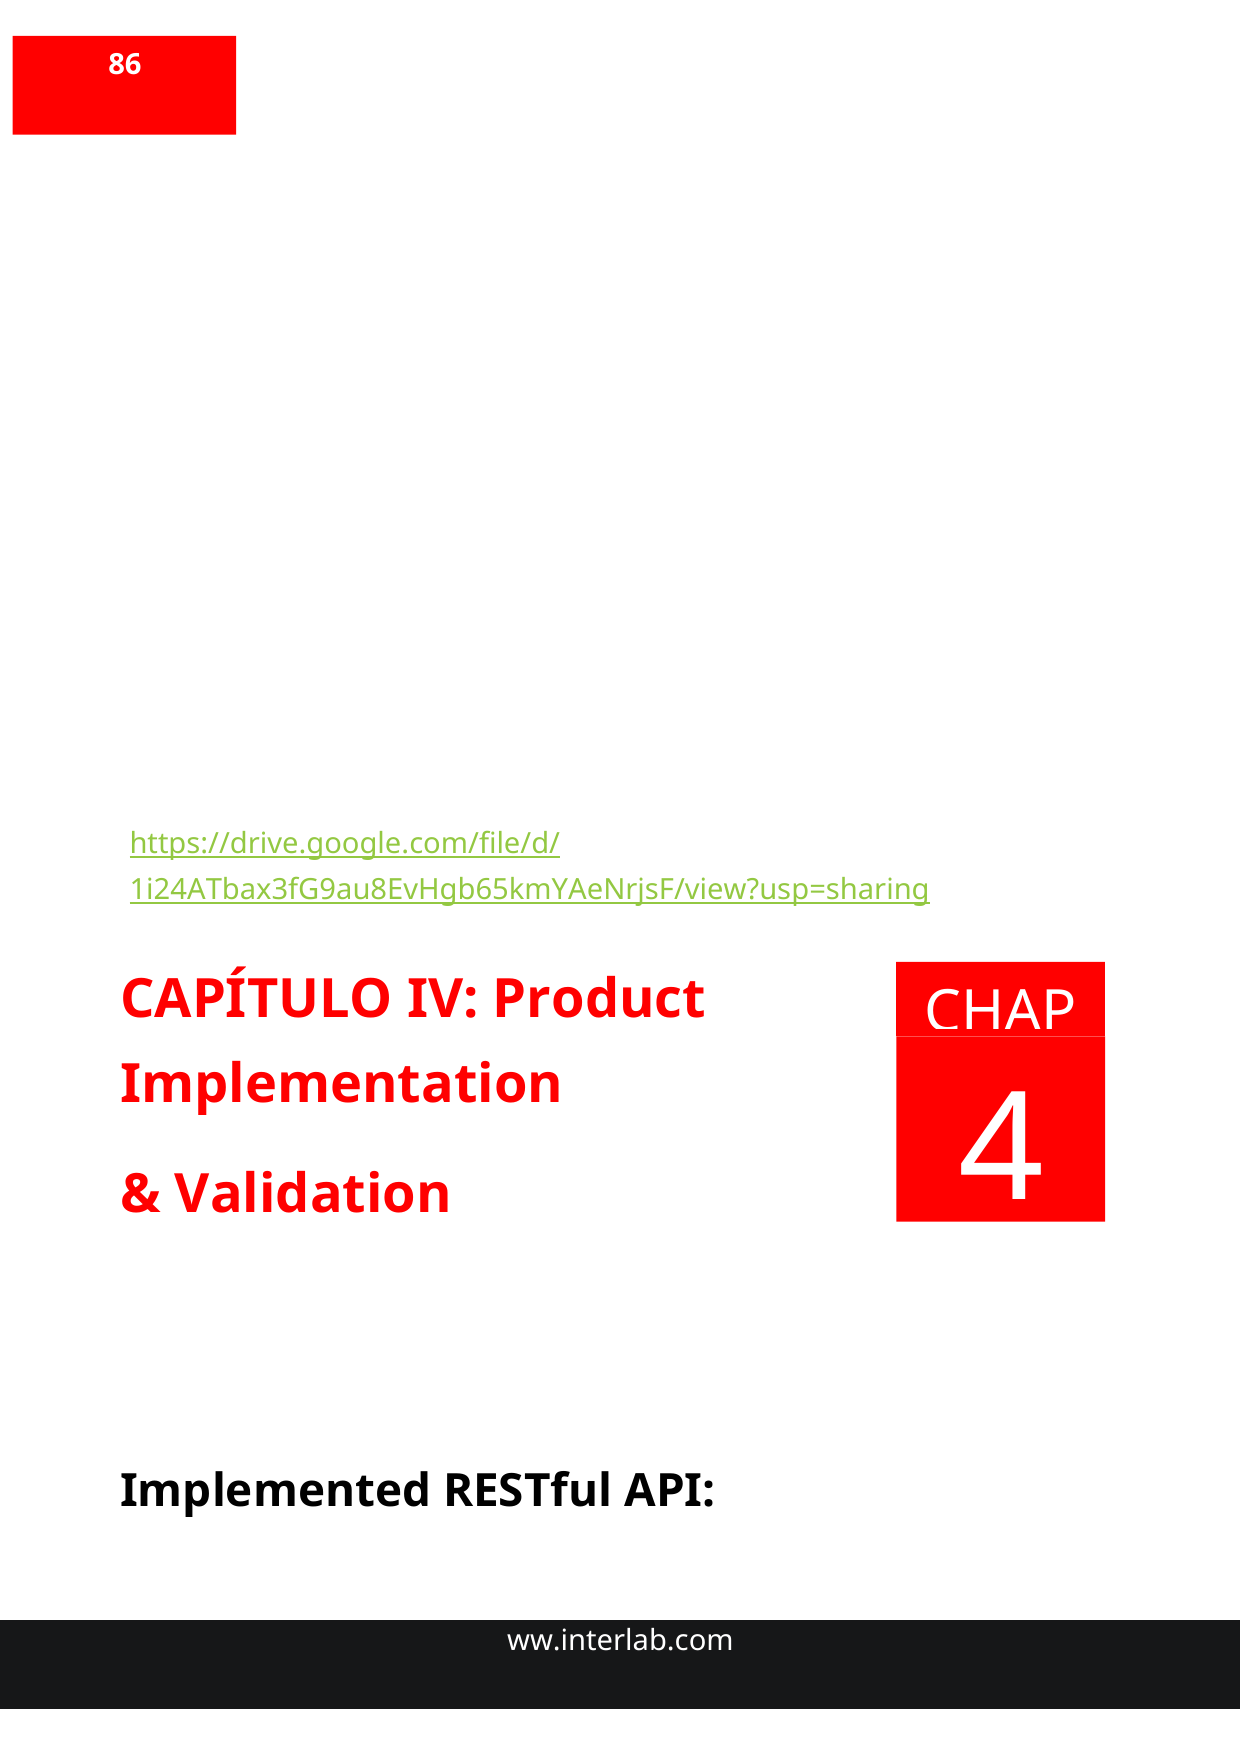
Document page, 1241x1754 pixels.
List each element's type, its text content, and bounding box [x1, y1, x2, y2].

subtitle & Validation [120, 1154, 1120, 1228]
subtitle CAPÍTULO IV: Product Implementation [120, 959, 1120, 1118]
subtitle Implemented RESTful API: [120, 1457, 1120, 1519]
text https://drive.google.com/file/d/1i24ATbax3fG9au8EvHgb65kmYAeNrjsF/view?usp=sharing [129, 823, 1120, 908]
